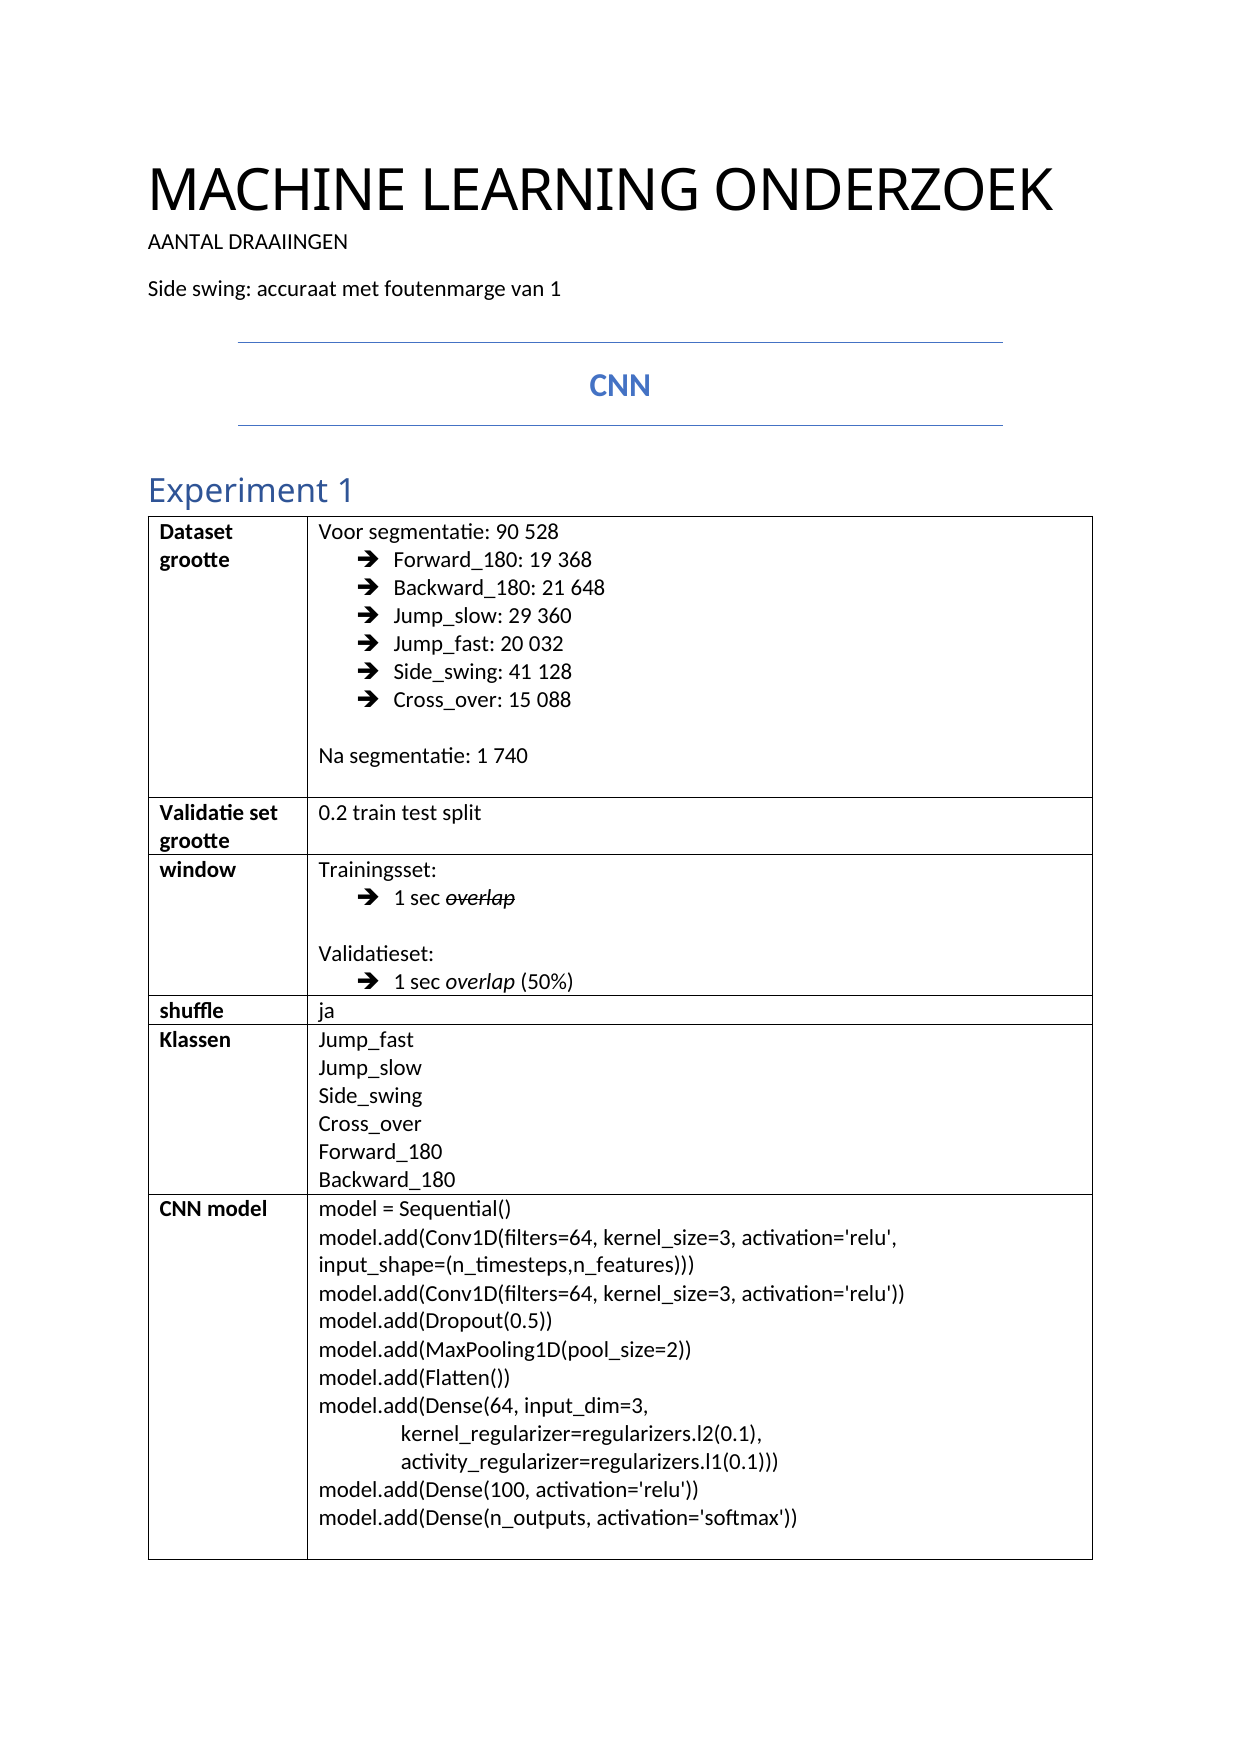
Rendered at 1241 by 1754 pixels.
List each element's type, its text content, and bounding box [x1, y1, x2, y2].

table_cell 0.2 train test split [308, 798, 1092, 854]
table_cell Jump_fast Jump_slow Side_swing Cross_over Forward_180 Backward_180 [308, 1025, 1092, 1193]
table_cell window [149, 855, 307, 995]
table_cell shuffle [149, 996, 307, 1024]
subtitle Experiment 1 [148, 467, 1093, 512]
title MACHINE LEARNING ONDERZOEK [148, 148, 1093, 227]
table_cell Validatie set grootte [149, 798, 307, 854]
table_header Voor segmentatie: 90 528 Forward_180: 19 368 Backward_180: 21 648 Jump_slow: 29 360 Jump_fast: 20 032 Side_swing: 41 128 Cross_over: 15 088 Na segmentatie: 1 740 [308, 517, 1092, 797]
table_cell Trainingsset: 1 sec overlap Validatieset: 1 sec overlap (50%) [308, 855, 1092, 995]
table_cell ja [308, 996, 1092, 1024]
text AANTAL DRAAIINGEN [148, 227, 1093, 255]
text Side swing: accuraat met foutenmarge van 1 [148, 274, 1093, 302]
table_cell Klassen [149, 1025, 307, 1193]
table_header Dataset grootte [149, 517, 307, 797]
text CNN [238, 343, 1003, 425]
table_cell CNN model [149, 1195, 307, 1559]
table_cell model = Sequential() model.add(Conv1D(filters=64, kernel_size=3, activation='relu', input_shape=(n_timesteps,n_features))) model.add(Conv1D(filters=64, kernel_size=3, activation='relu')) model.add(Dropout(0.5)) model.add(MaxPooling1D(pool_size=2)) model.add(Flatten()) model.add(Dense(64, input_dim=3, kernel_regularizer=regularizers.l2(0.1), activity_regularizer=regularizers.l1(0.1))) model.add(Dense(100, activation='relu')) model.add(Dense(n_outputs, activation='softmax')) [308, 1195, 1092, 1559]
